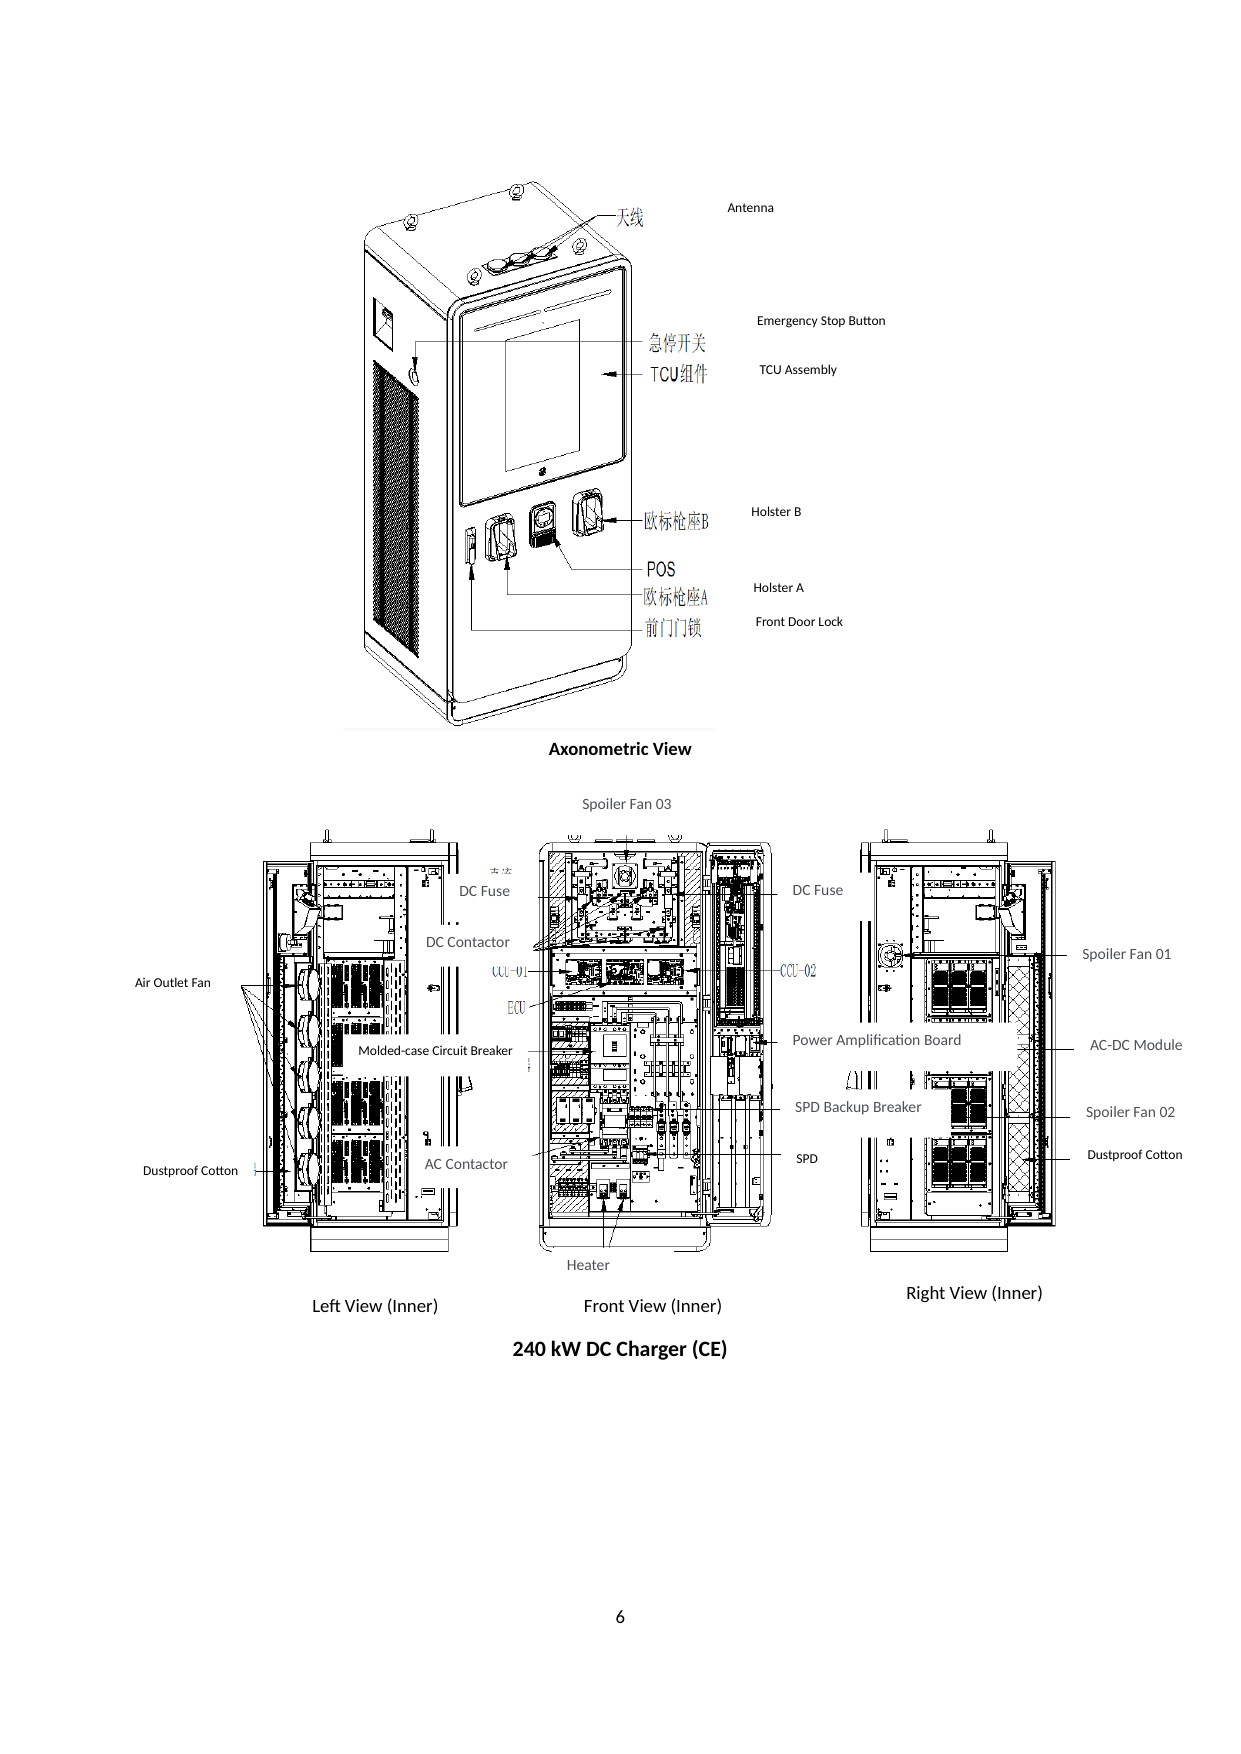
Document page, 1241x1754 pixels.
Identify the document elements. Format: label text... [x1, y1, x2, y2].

picture [187, 779, 1136, 1290]
picture [342, 177, 716, 731]
text 240 kW DC Charger (CE) [187, 1332, 1053, 1364]
